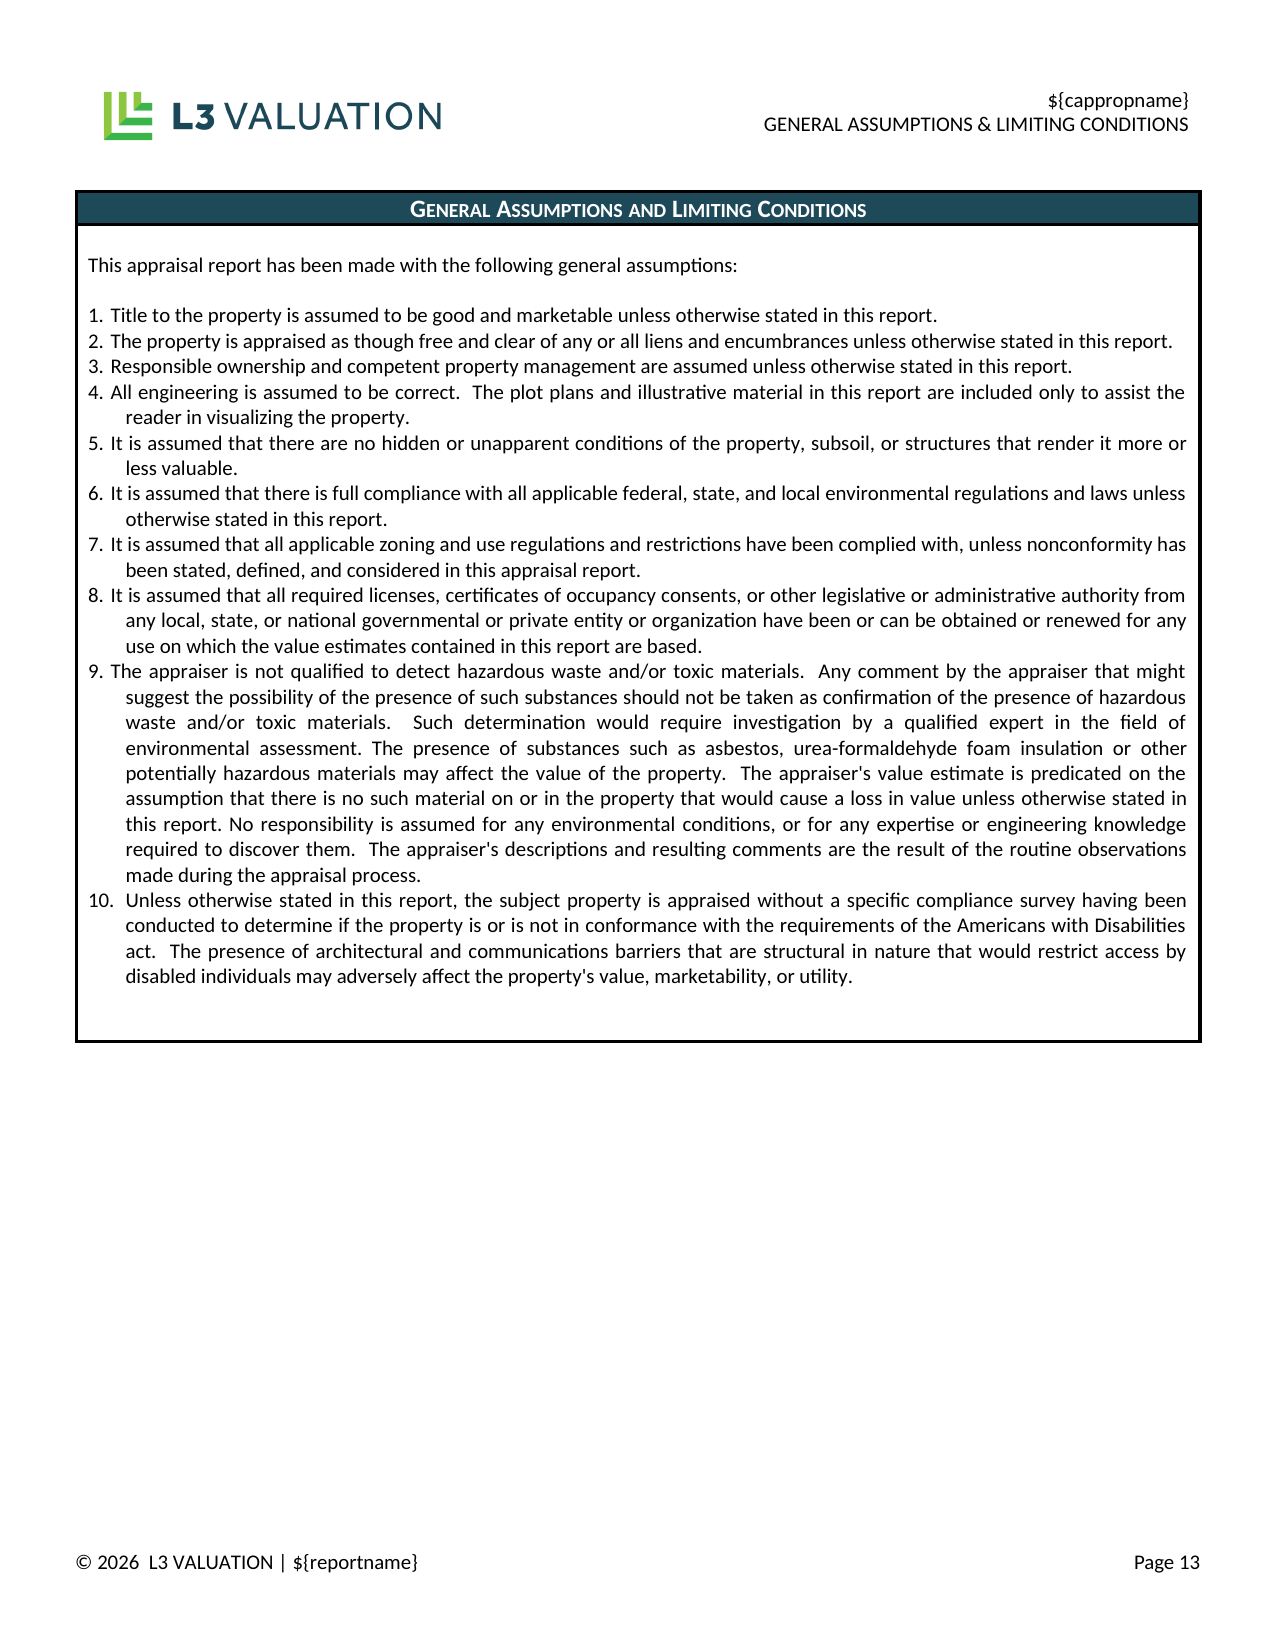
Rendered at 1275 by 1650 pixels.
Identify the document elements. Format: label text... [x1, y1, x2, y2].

picture [88, 75, 455, 156]
table_cell This appraisal report has been made with the following general assumptions: Title to the property is assumed to be good and marketable unless otherwise stated in this report. The property is appraised as though free and clear of any or all liens and encumbrances unless otherwise stated in this report. Responsible ownership and competent property management are assumed unless otherwise stated in this report. All engineering is assumed to be correct. The plot plans and illustrative material in this report are included only to assist the reader in visualizing the property. It is assumed that there are no hidden or unapparent conditions of the property, subsoil, or structures that render it more or less valuable. It is assumed that there is full compliance with all applicable federal, state, and local environmental regulations and laws unless otherwise stated in this report. It is assumed that all applicable zoning and use regulations and restrictions have been complied with, unless nonconformity has been stated, defined, and considered in this appraisal report. It is assumed that all required licenses, certificates of occupancy consents, or other legislative or administrative authority from any local, state, or national governmental or private entity or organization have been or can be obtained or renewed for any use on which the value estimates contained in this report are based. The appraiser is not qualified to detect hazardous waste and/or toxic materials. Any comment by the appraiser that might suggest the possibility of the presence of such substances should not be taken as confirmation of the presence of hazardous waste and/or toxic materials. Such determination would require investigation by a qualified expert in the field of environmental assessment. The presence of substances such as asbestos, urea-formaldehyde foam insulation or other potentially hazardous materials may affect the value of the property. The appraiser's value estimate is predicated on the assumption that there is no such material on or in the property that would cause a loss in value unless otherwise stated in this report. No responsibility is assumed for any environmental conditions, or for any expertise or engineering knowledge required to discover them. The appraiser's descriptions and resulting comments are the result of the routine observations made during the appraisal process. Unless otherwise stated in this report, the subject property is appraised without a specific compliance survey having been conducted to determine if the property is or is not in conformance with the requirements of the Americans with Disabilities act. The presence of architectural and communications barriers that are structural in nature that would restrict access by disabled individuals may adversely affect the property's value, marketability, or utility. [78, 226, 1198, 1040]
table_header General Assumptions and Limiting Conditions [78, 193, 1198, 223]
